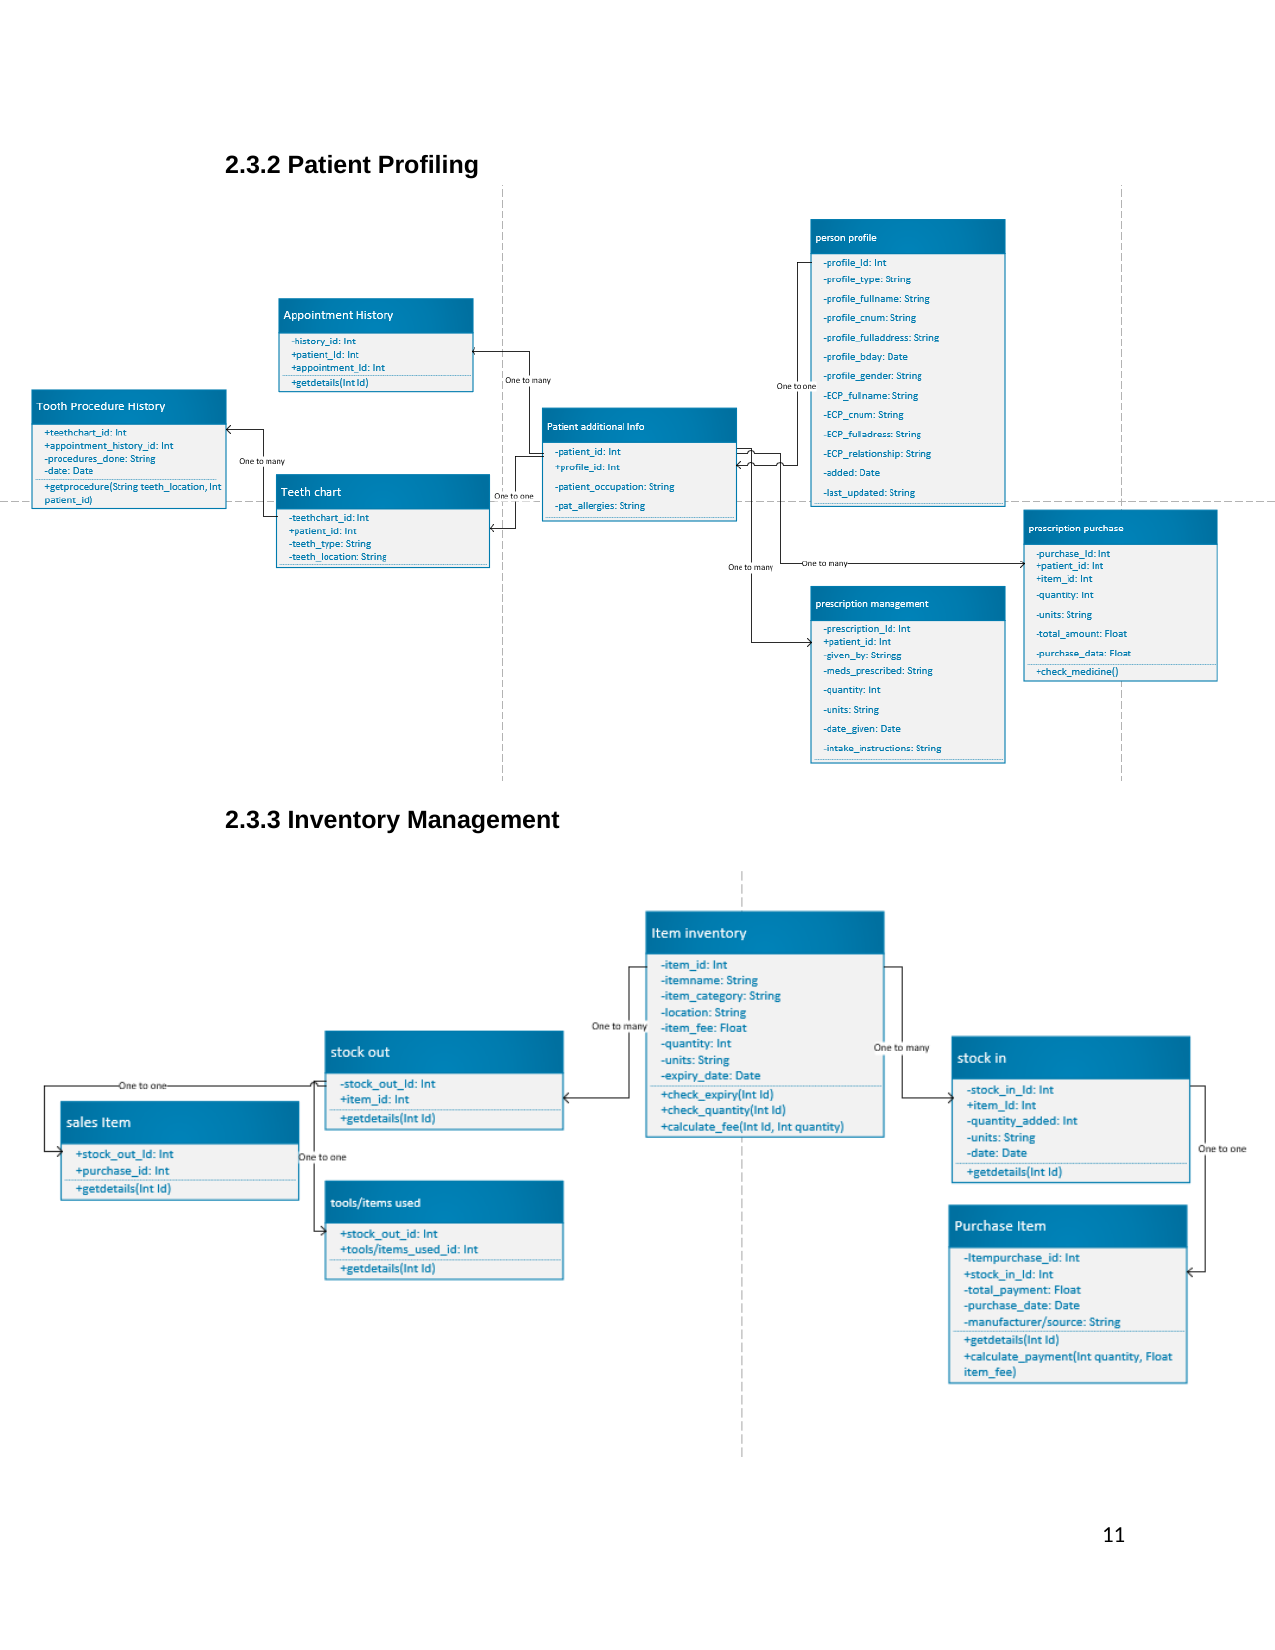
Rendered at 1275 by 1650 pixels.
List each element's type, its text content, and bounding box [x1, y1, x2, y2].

picture [0, 871, 1275, 1457]
text 2.3.2 Patient Profiling [150, 150, 1125, 179]
picture [0, 185, 1275, 781]
text 2.3.3 Inventory Management [150, 781, 1125, 834]
